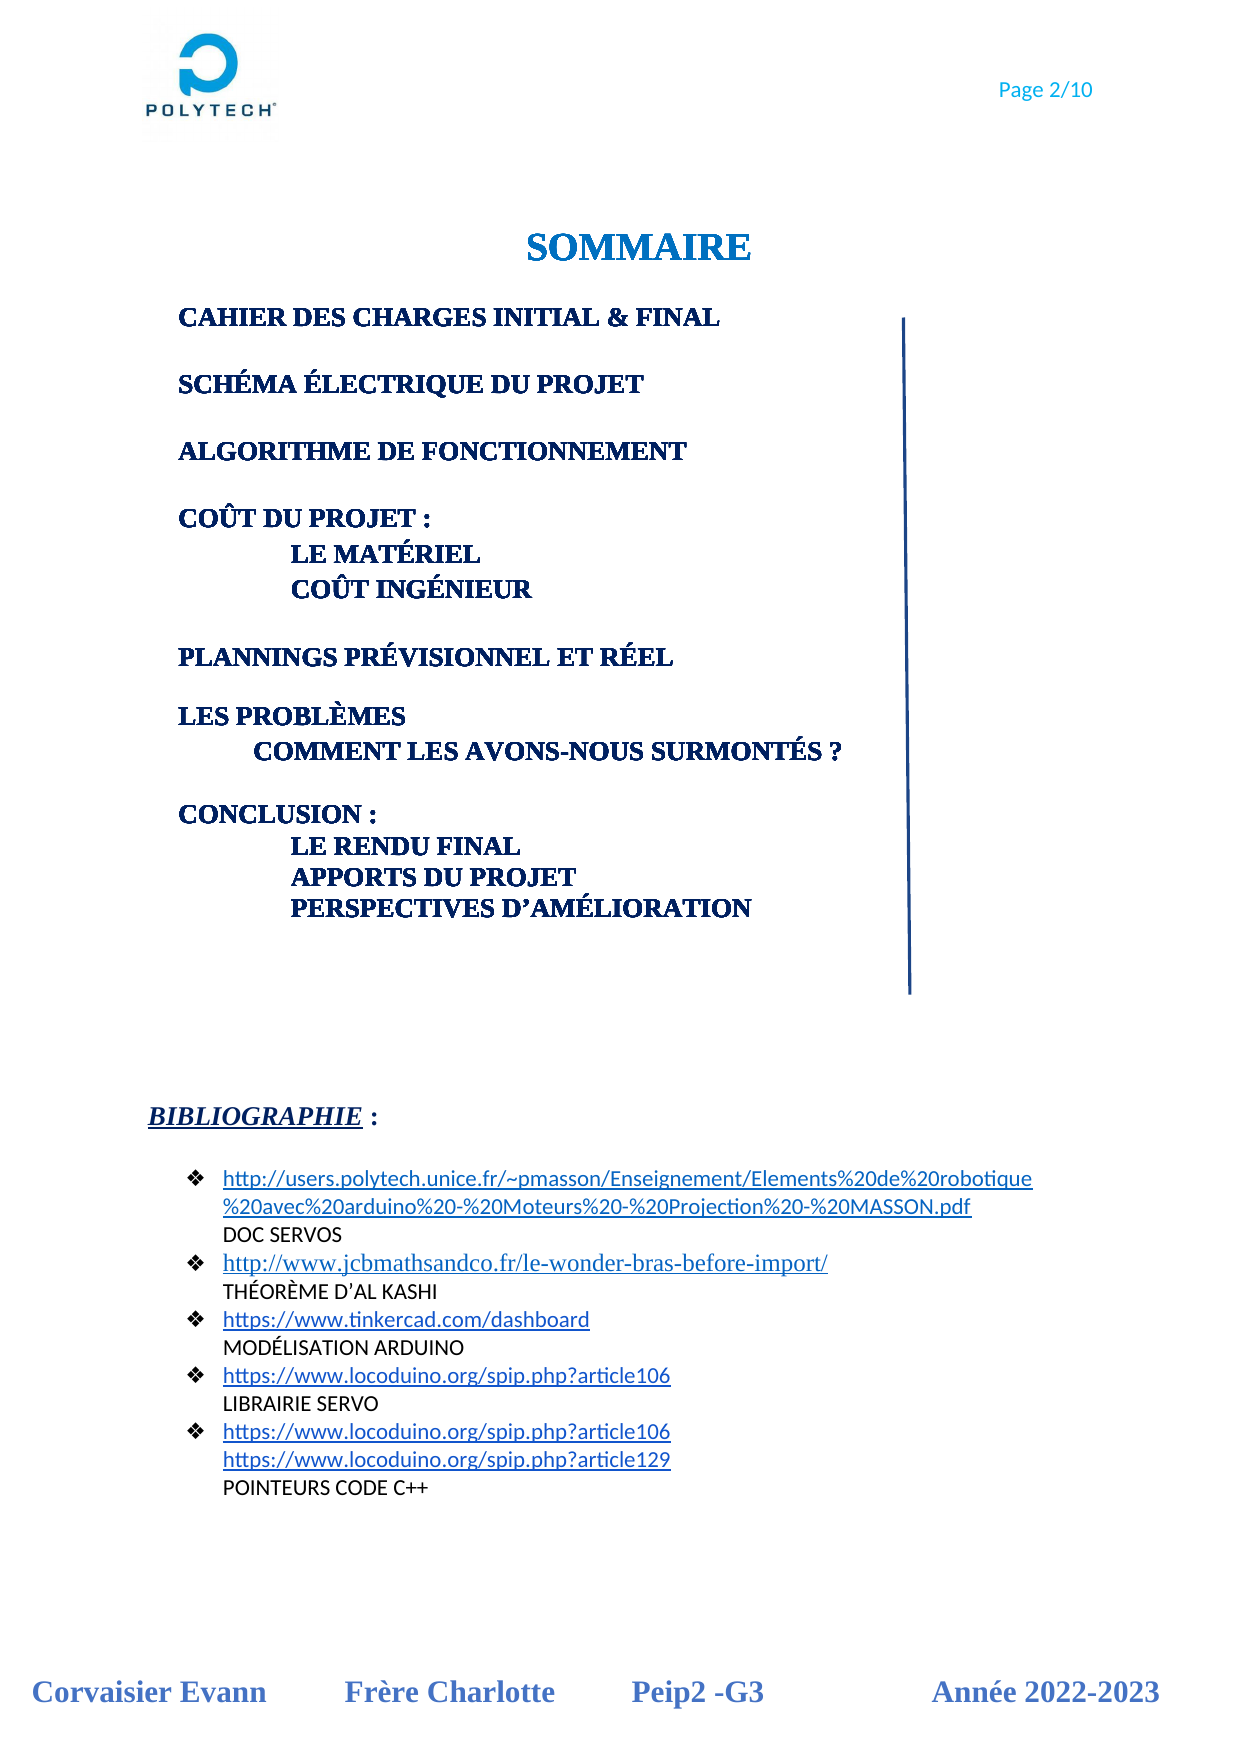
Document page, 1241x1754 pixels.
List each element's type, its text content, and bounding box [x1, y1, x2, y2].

list http://www.jcbmathsandco.fr/le-wonder-bras-before-import/ [185, 1248, 1093, 1277]
text DOC SERVOS [223, 1220, 1093, 1248]
text BIBLIOGRAPHIE : [148, 1100, 1093, 1131]
text LIBRAIRIE SERVO [223, 1389, 1093, 1417]
list https://www.locoduino.org/spip.php?article106 [185, 1361, 1093, 1389]
list https://www.tinkercad.com/dashboard [185, 1305, 1093, 1333]
list http://users.polytech.unice.fr/~pmasson/Enseignement/Elements%20de%20robotique%20avec%20arduino%20-%20Moteurs%20-%20Projection%20-%20MASSON.pdf [185, 1164, 1093, 1220]
text MODÉLISATION ARDUINO [223, 1333, 1093, 1361]
text THÉORÈME D’AL KASHI [223, 1277, 1093, 1305]
list https://www.locoduino.org/spip.php?article106 [185, 1417, 1093, 1445]
picture [142, 7, 279, 142]
text POINTEURS CODE C++ [223, 1473, 1093, 1501]
text https://www.locoduino.org/spip.php?article129 [223, 1445, 1093, 1473]
